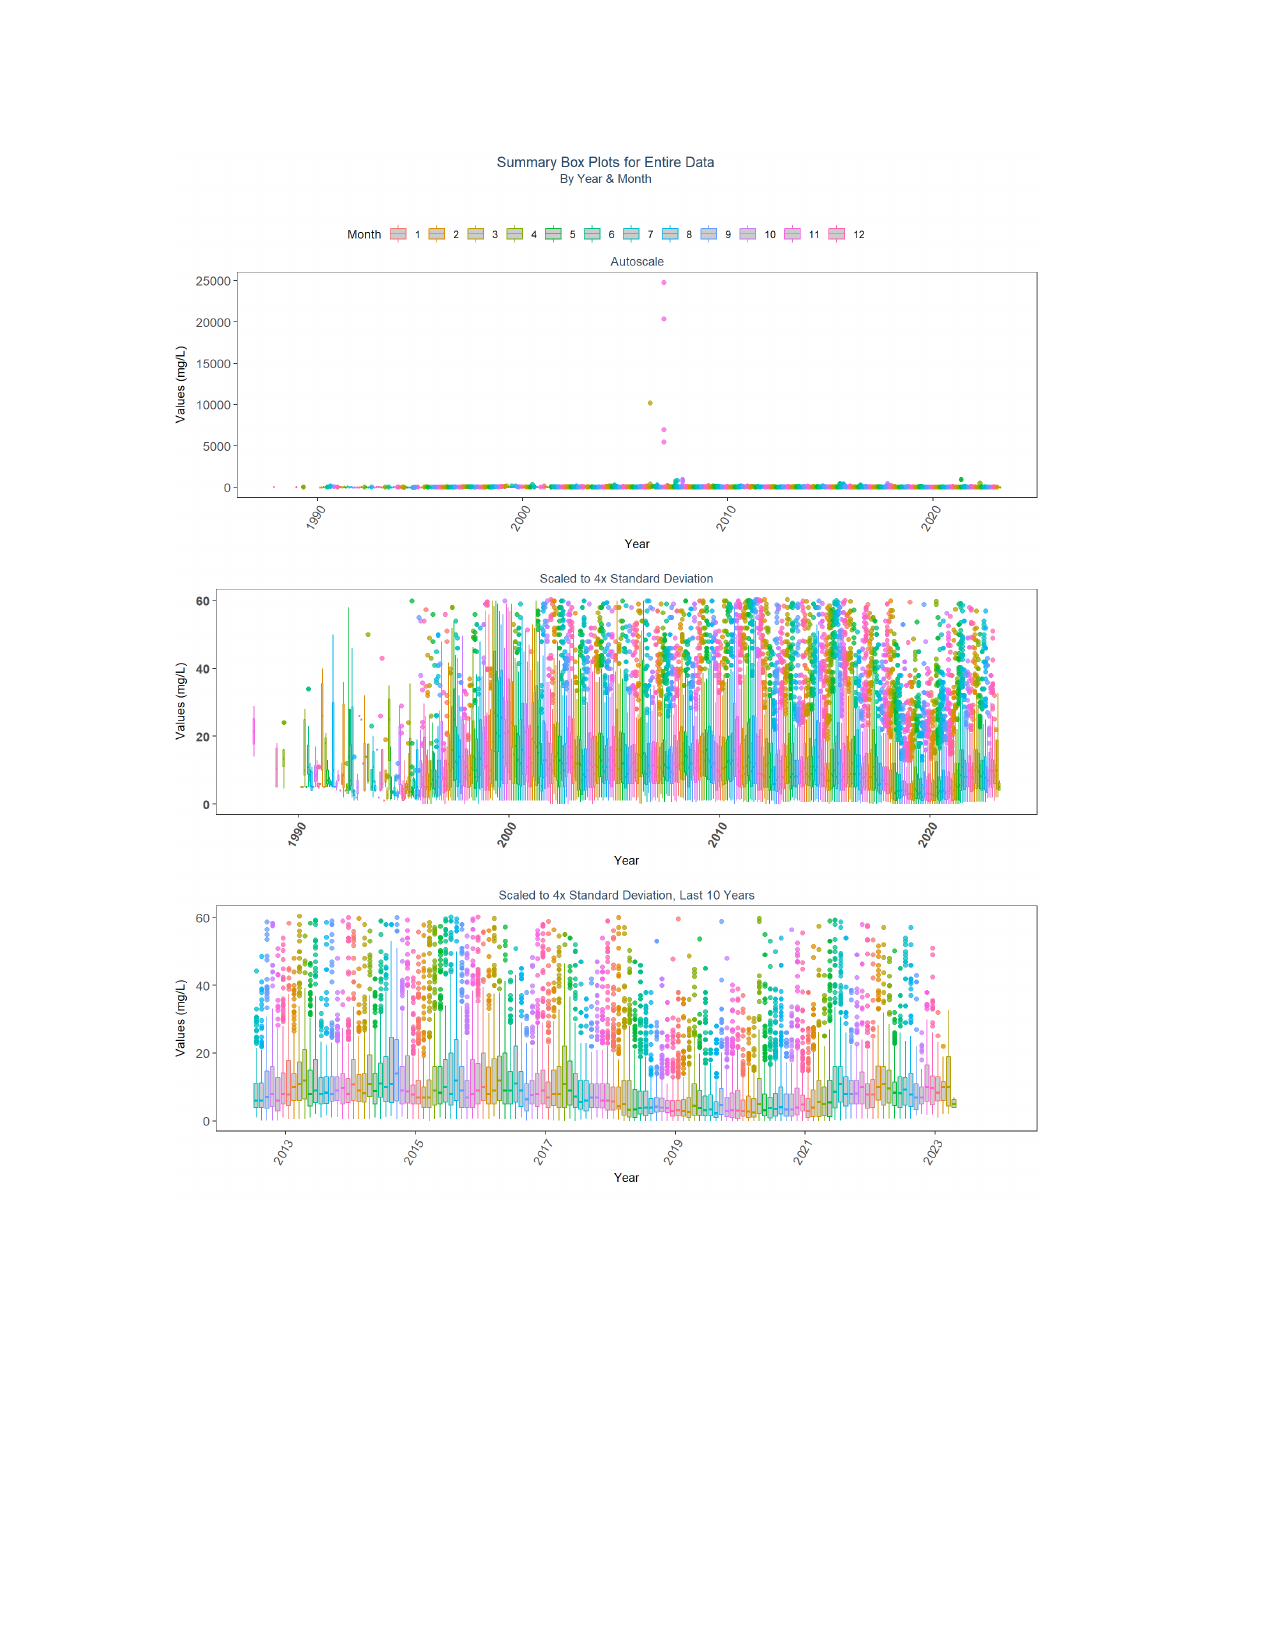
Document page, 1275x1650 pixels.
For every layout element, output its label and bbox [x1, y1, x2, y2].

picture [168, 150, 1044, 1200]
